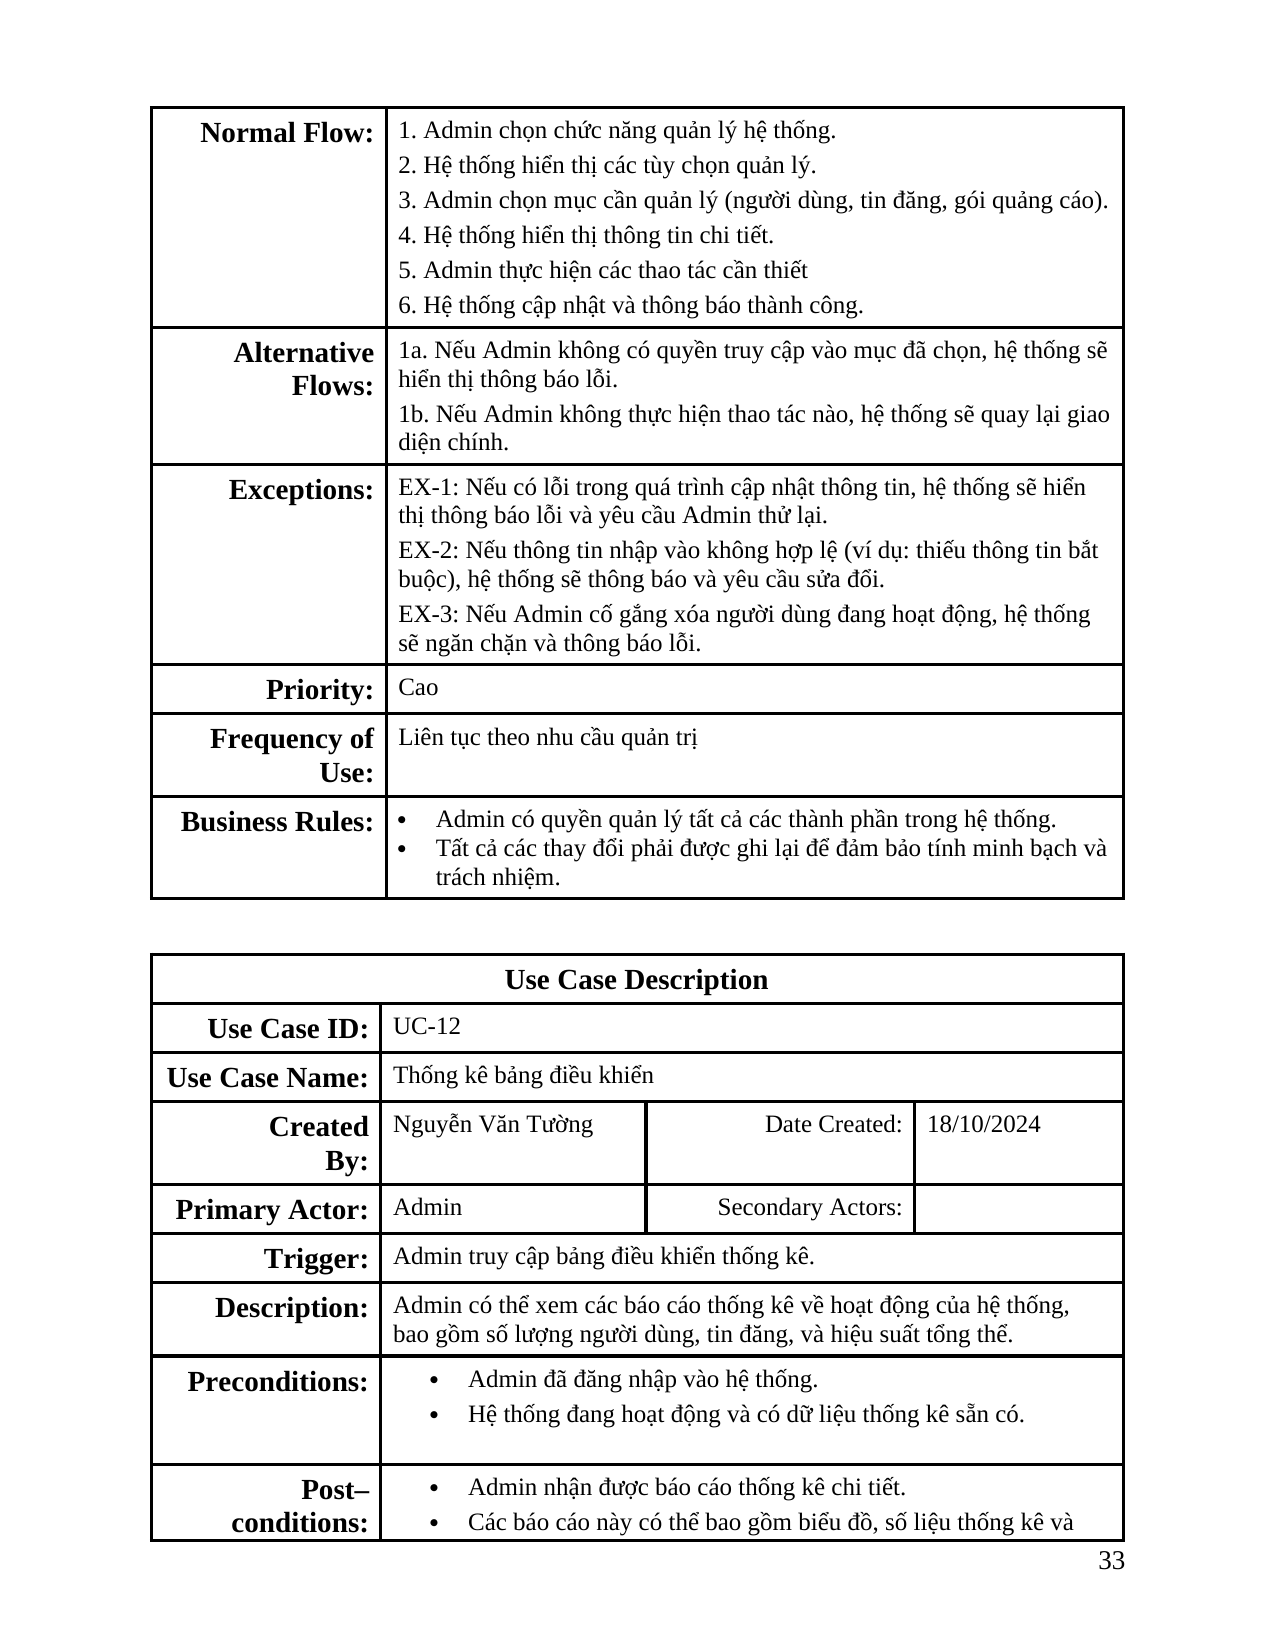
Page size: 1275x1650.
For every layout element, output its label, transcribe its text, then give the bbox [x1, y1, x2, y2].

table_cell Admin đã đăng nhập vào hệ thống. Hệ thống đang hoạt động và có dữ liệu thống kê sẵn có. [382, 1358, 1122, 1462]
table_cell EX-1: Nếu có lỗi trong quá trình cập nhật thông tin, hệ thống sẽ hiển thị thông báo lỗi và yêu cầu Admin thử lại. EX-2: Nếu thông tin nhập vào không hợp lệ (ví dụ: thiếu thông tin bắt buộc), hệ thống sẽ thông báo và yêu cầu sửa đổi. EX-3: Nếu Admin cố gắng xóa người dùng đang hoạt động, hệ thống sẽ ngăn chặn và thông báo lỗi. [388, 466, 1122, 663]
table_cell Description: [153, 1284, 379, 1354]
table_cell Trigger: [153, 1235, 379, 1281]
table_cell [916, 1186, 1122, 1232]
table_cell Date Created: [648, 1103, 913, 1183]
table_cell Business Rules: [153, 798, 385, 897]
table_cell Cao [388, 666, 1122, 712]
table_cell 1. Admin chọn chức năng quản lý hệ thống. 2. Hệ thống hiển thị các tùy chọn quản lý. 3. Admin chọn mục cần quản lý (người dùng, tin đăng, gói quảng cáo). 4. Hệ thống hiển thị thông tin chi tiết. 5. Admin thực hiện các thao tác cần thiết 6. Hệ thống cập nhật và thông báo thành công. [388, 109, 1122, 326]
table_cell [382, 1466, 1122, 1539]
table_cell Preconditions: [153, 1358, 379, 1462]
table_cell Alternative Flows: [153, 329, 385, 462]
table_cell Liên tục theo nhu cầu quản trị [388, 715, 1122, 795]
table_cell 1a. Nếu Admin không có quyền truy cập vào mục đã chọn, hệ thống sẽ hiển thị thông báo lỗi. 1b. Nếu Admin không thực hiện thao tác nào, hệ thống sẽ quay lại giao diện chính. [388, 329, 1122, 462]
table_cell Created By: [153, 1103, 379, 1183]
table_cell Admin có thể xem các báo cáo thống kê về hoạt động của hệ thống, bao gồm số lượng người dùng, tin đăng, và hiệu suất tổng thể. [382, 1284, 1122, 1354]
table_cell Frequency of Use: [153, 715, 385, 795]
table_cell Admin có quyền quản lý tất cả các thành phần trong hệ thống. Tất cả các thay đổi phải được ghi lại để đảm bảo tính minh bạch và trách nhiệm. [388, 798, 1122, 897]
table_cell Secondary Actors: [648, 1186, 913, 1232]
table_cell Admin truy cập bảng điều khiển thống kê. [382, 1235, 1122, 1281]
table_cell Use Case ID: [153, 1005, 379, 1051]
table_cell Primary Actor: [153, 1186, 379, 1232]
table_cell Nguyễn Văn Tường [382, 1103, 644, 1183]
table_cell Thống kê bảng điều khiển [382, 1054, 1122, 1100]
table_cell Priority: [153, 666, 385, 712]
table_cell Admin [382, 1186, 644, 1232]
table_cell UC-12 [382, 1005, 1122, 1051]
table_cell Post–conditions: [153, 1466, 379, 1539]
table_cell 18/10/2024 [916, 1103, 1122, 1183]
table_cell Exceptions: [153, 466, 385, 663]
table_cell Normal Flow: [153, 109, 385, 326]
table_cell Use Case Name: [153, 1054, 379, 1100]
table_header Use Case Description [153, 956, 1122, 1002]
